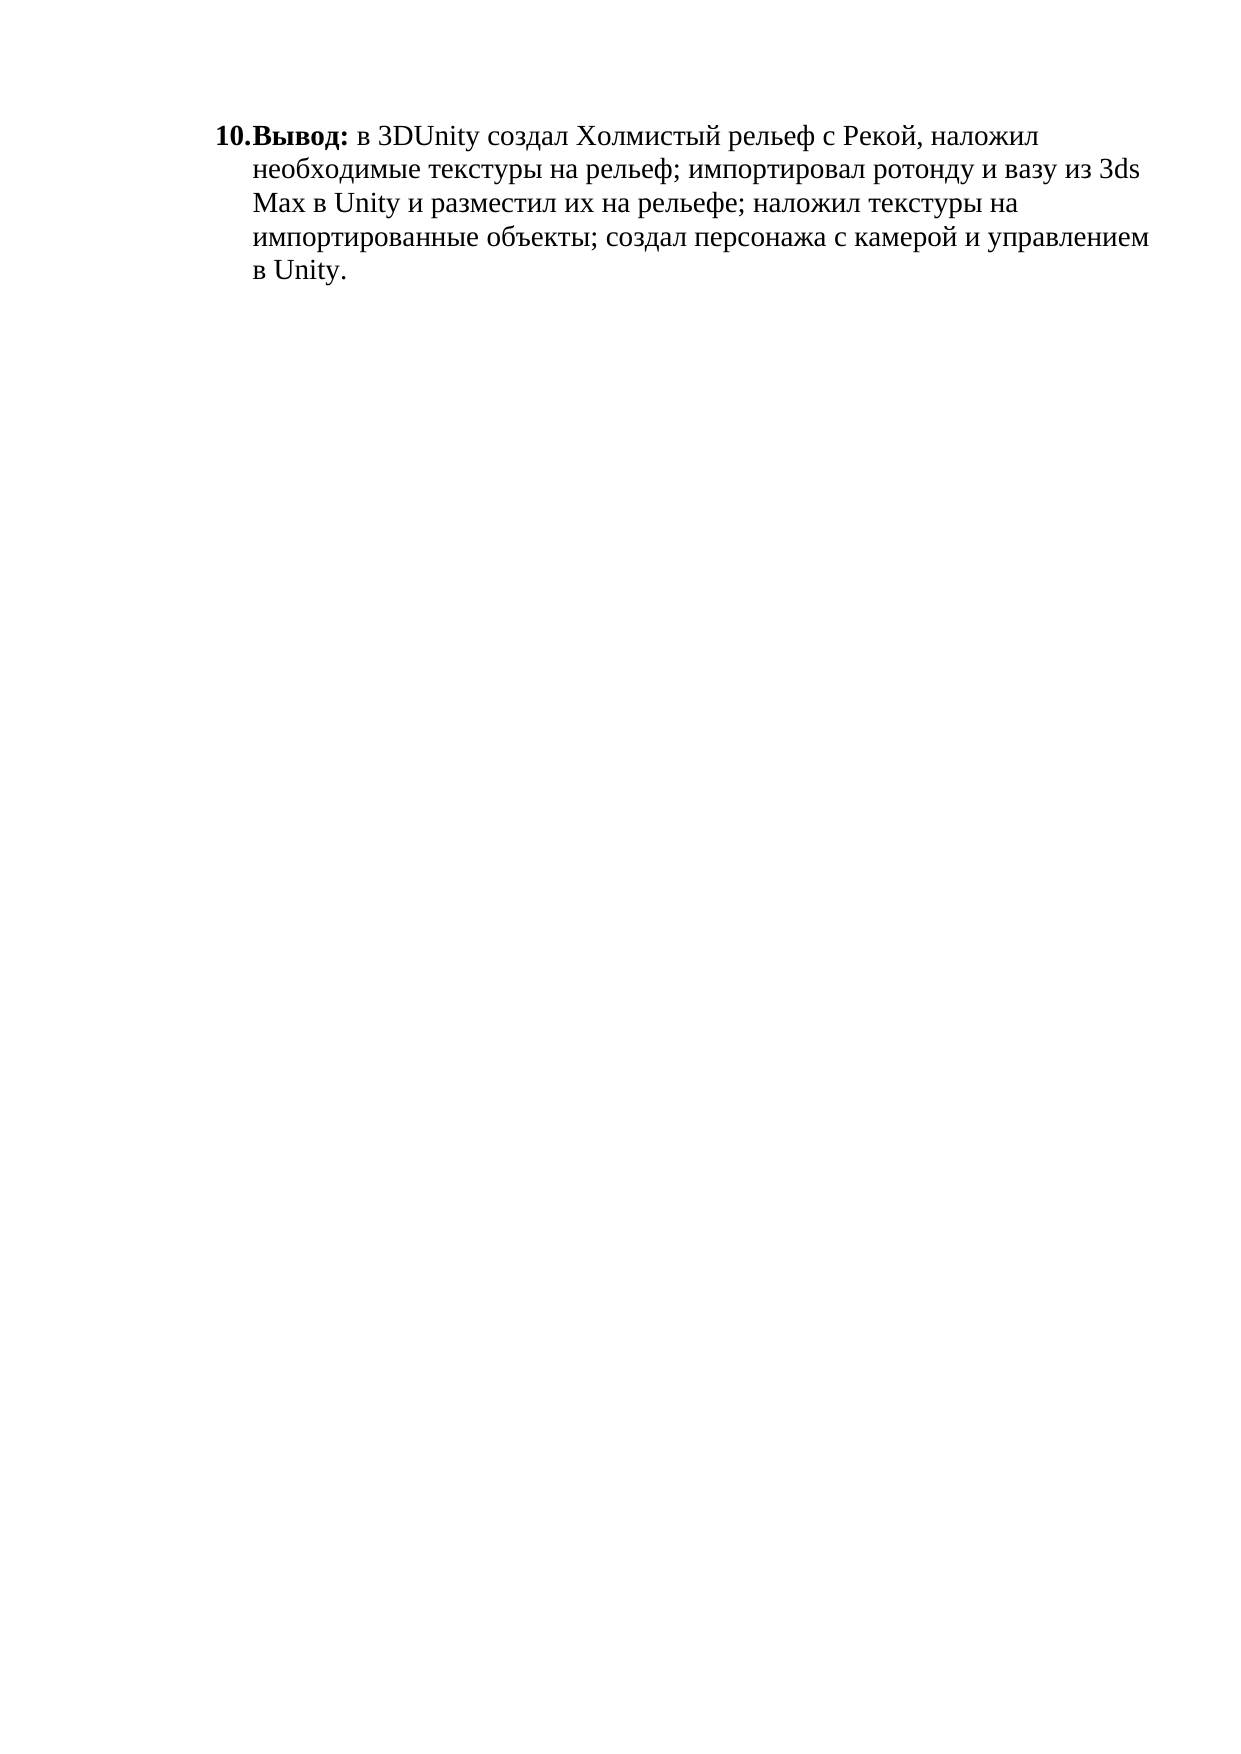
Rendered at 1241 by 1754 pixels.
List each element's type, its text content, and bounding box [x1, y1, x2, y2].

list Вывод: в 3DUnity создал Холмистый рельеф с Рекой, наложил необходимые текстуры на рельеф; импортировал ротонду и вазу из 3ds Max в Unity и разместил их на рельефе; наложил текстуры на импортированные объекты; создал персонажа с камерой и управлением в Unity. [215, 118, 1152, 286]
